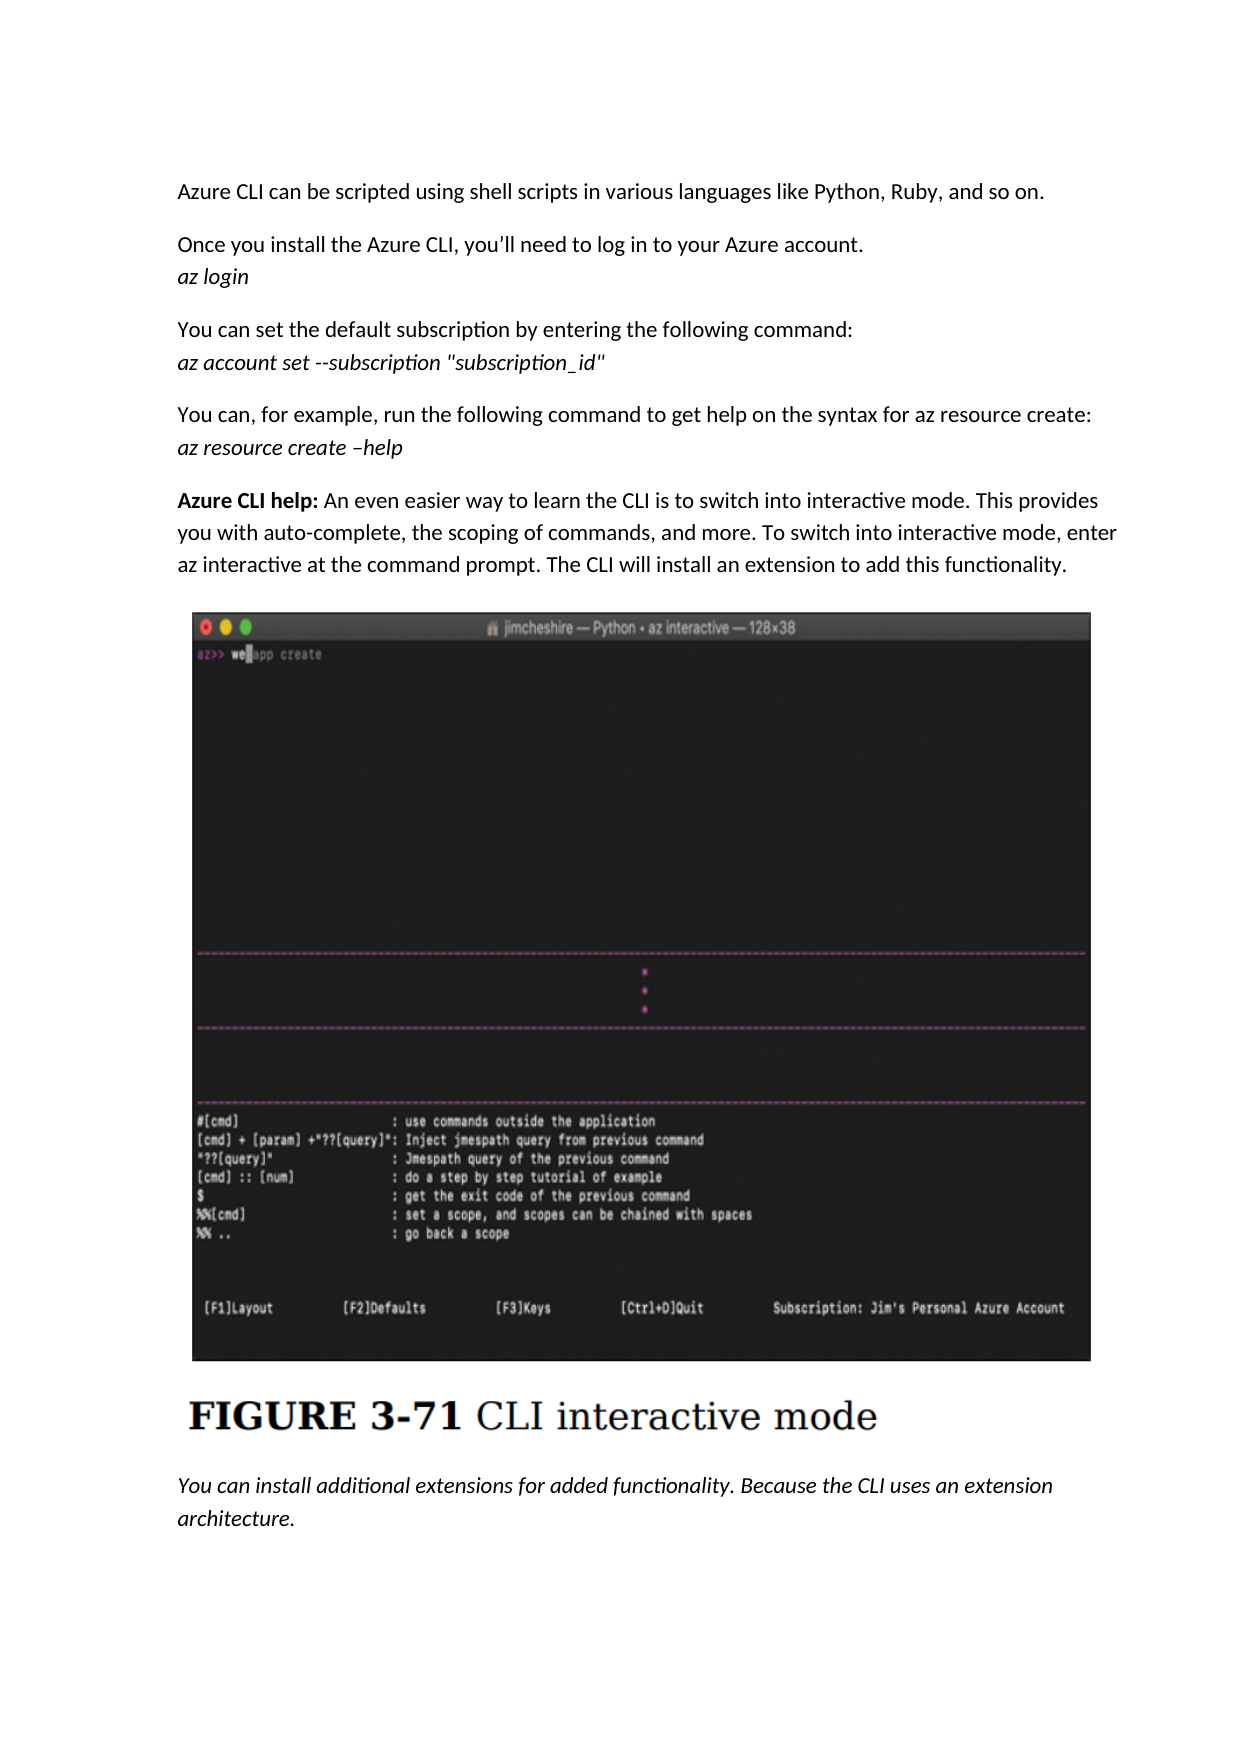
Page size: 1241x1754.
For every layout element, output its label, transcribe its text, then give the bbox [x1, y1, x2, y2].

text Azure CLI can be scripted using shell scripts in various languages like Python, Ruby, and so on. [177, 177, 1122, 205]
text You can install additional extensions for added functionality. Because the CLI uses an extension architecture. [177, 1471, 1122, 1532]
text You can set the default subscription by entering the following command: az account set --subscription "subscription_id" [177, 315, 1122, 376]
text Once you install the Azure CLI, you’ll need to log in to your Azure account. az login [177, 230, 1122, 290]
text Azure CLI help: An even easier way to learn the CLI is to switch into interactive mode. This provides you with auto-complete, the scoping of commands, and more. To switch into interactive mode, enter az interactive at the command prompt. The CLI will install an extension to add this functionality. [177, 486, 1122, 578]
picture [177, 603, 1098, 1447]
text You can, for example, run the following command to get help on the syntax for az resource create: az resource create –help [177, 401, 1122, 461]
